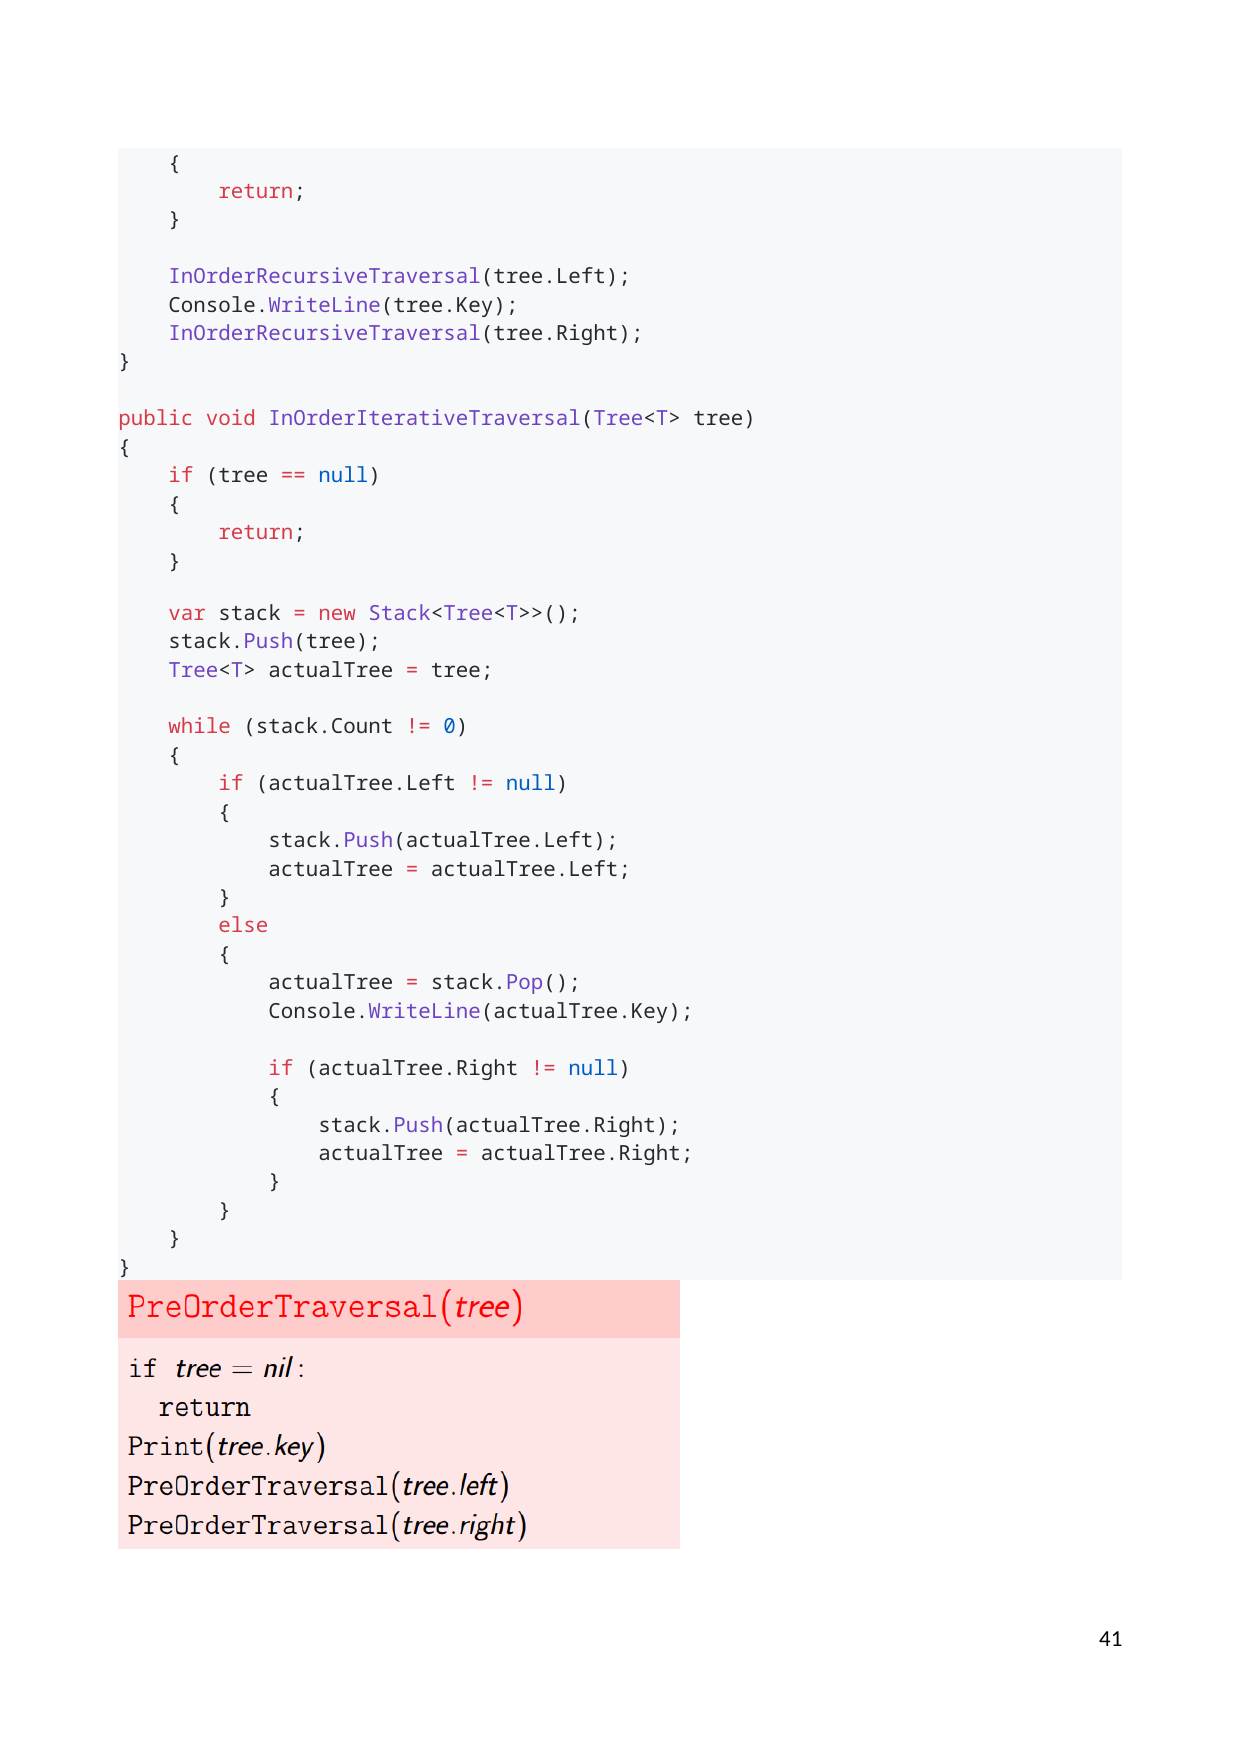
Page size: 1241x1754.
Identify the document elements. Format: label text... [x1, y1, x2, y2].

text return; [118, 176, 1122, 204]
text InOrderRecursiveTraversal(tree.Right); [118, 318, 1122, 347]
text if (actualTree.Right != null) [118, 1053, 1122, 1081]
text { [118, 740, 1122, 768]
text Console.WriteLine(tree.Key); [118, 290, 1122, 318]
text { [118, 797, 1122, 825]
text public void InOrderIterativeTraversal(Tree<T> tree) [118, 403, 1122, 432]
text Console.WriteLine(actualTree.Key); [118, 996, 1122, 1024]
text actualTree = actualTree.Right; [118, 1138, 1122, 1167]
text { [118, 432, 1122, 460]
text InOrderRecursiveTraversal(tree.Left); [118, 261, 1122, 290]
text { [118, 148, 1122, 176]
picture [118, 1280, 680, 1549]
text } [118, 1252, 1122, 1280]
text actualTree = actualTree.Left; [118, 854, 1122, 882]
text Tree<T> actualTree = tree; [118, 655, 1122, 683]
text } [118, 1167, 1122, 1195]
text stack.Push(actualTree.Right); [118, 1110, 1122, 1138]
text stack.Push(actualTree.Left); [118, 825, 1122, 854]
text while (stack.Count != 0) [118, 712, 1122, 740]
text } [118, 1195, 1122, 1223]
text if (actualTree.Left != null) [118, 768, 1122, 797]
text { [118, 939, 1122, 967]
text return; [118, 517, 1122, 546]
text if (tree == null) [118, 460, 1122, 489]
text } [118, 882, 1122, 911]
text actualTree = stack.Pop(); [118, 967, 1122, 996]
text var stack = new Stack<Tree<T>>(); [118, 598, 1122, 626]
text } [118, 1223, 1122, 1252]
text } [118, 204, 1122, 233]
text { [118, 489, 1122, 517]
text } [118, 347, 1122, 375]
text else [118, 911, 1122, 939]
text { [118, 1081, 1122, 1110]
text stack.Push(tree); [118, 626, 1122, 655]
text } [118, 546, 1122, 574]
